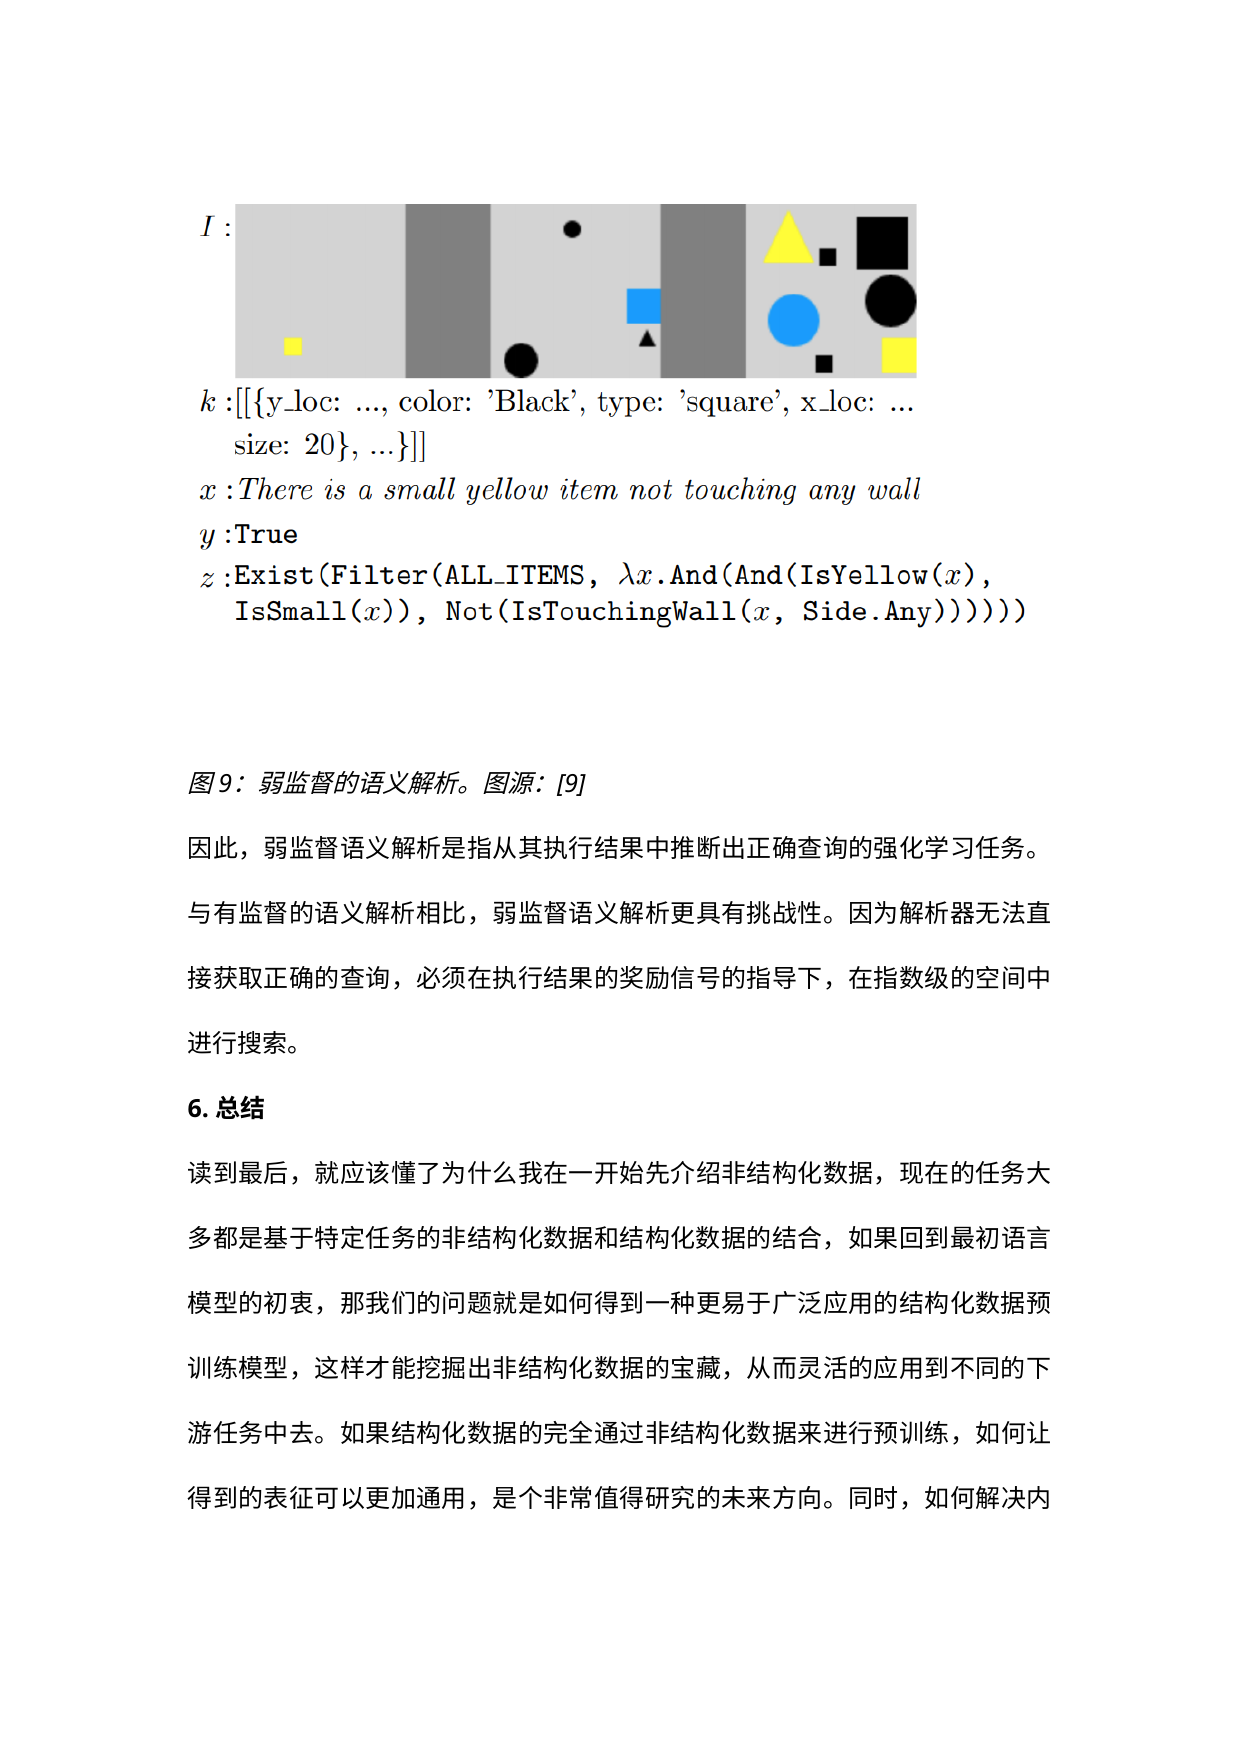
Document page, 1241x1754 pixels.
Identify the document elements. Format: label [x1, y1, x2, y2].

text [187, 749, 1053, 1529]
picture [187, 177, 1053, 667]
